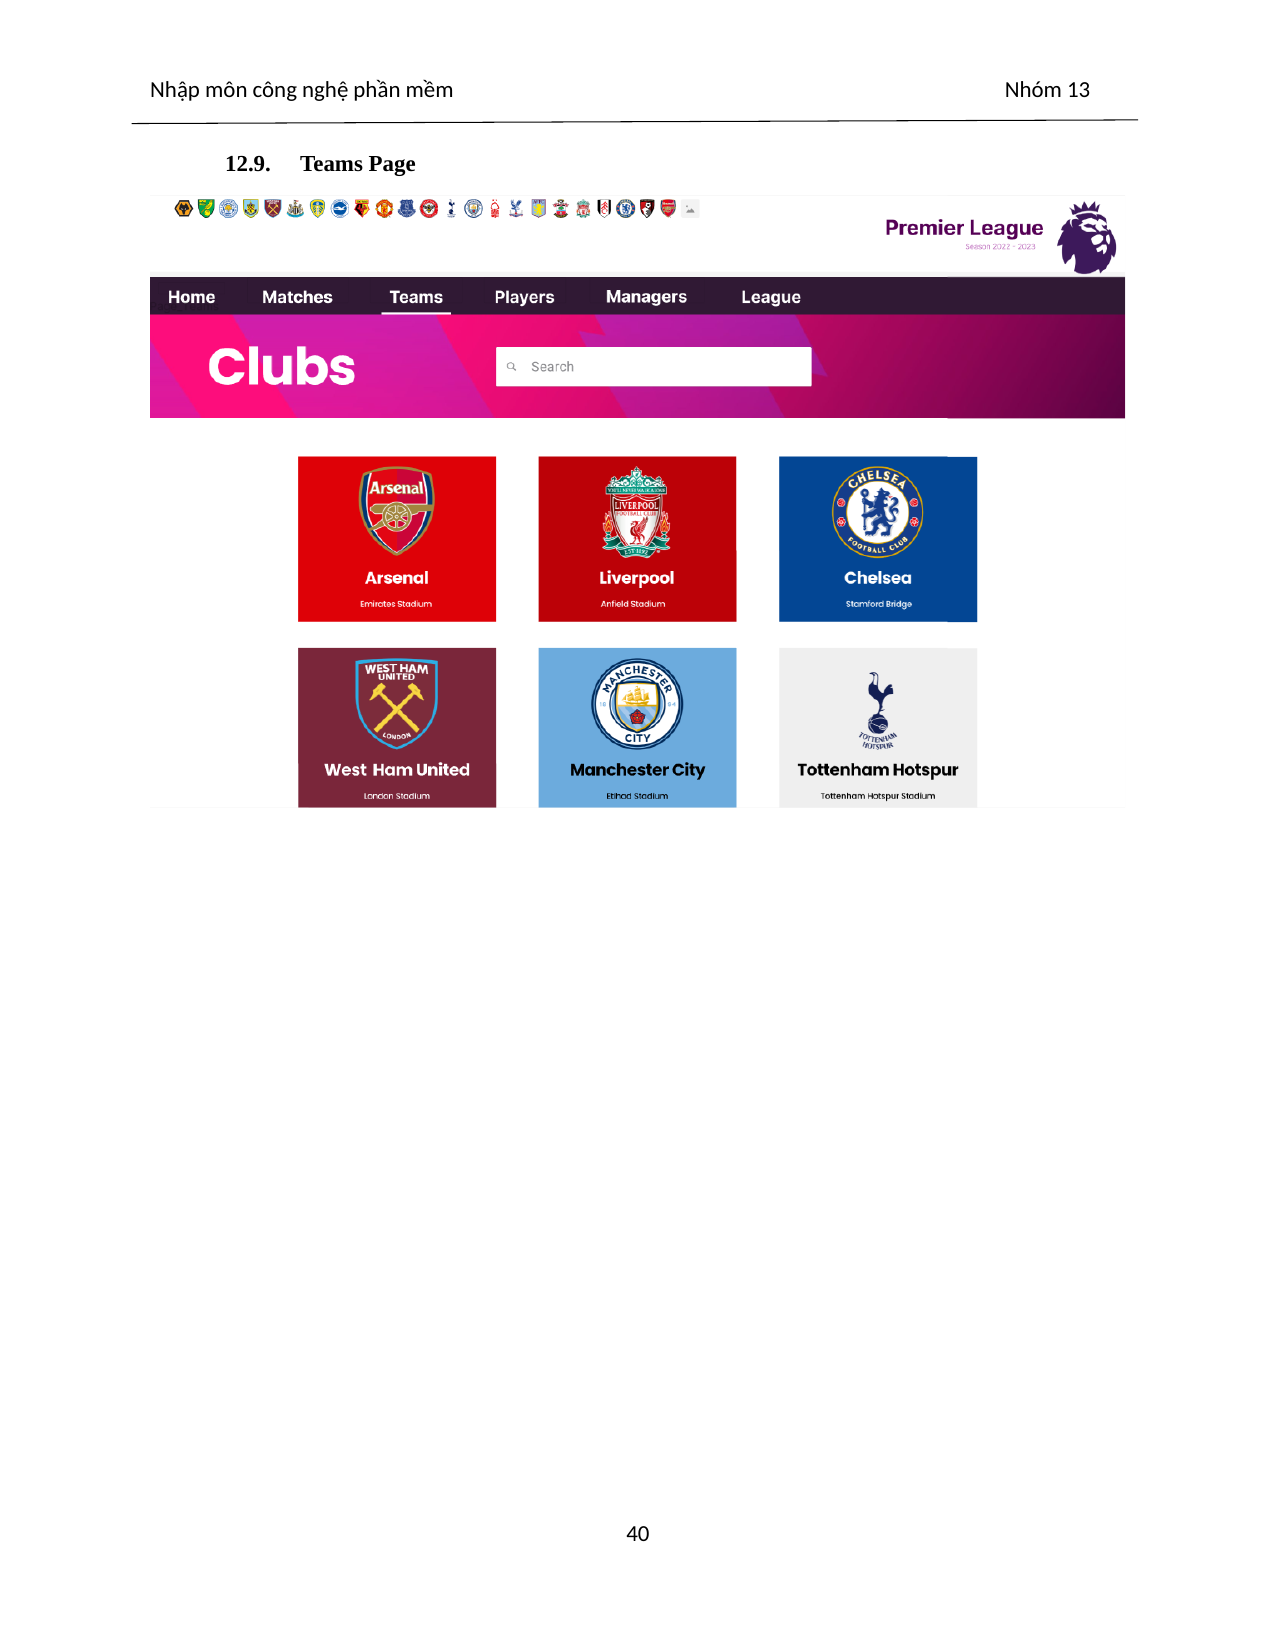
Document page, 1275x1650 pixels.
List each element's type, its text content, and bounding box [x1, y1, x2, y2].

picture [150, 195, 1125, 808]
list Teams Page [225, 150, 1125, 176]
